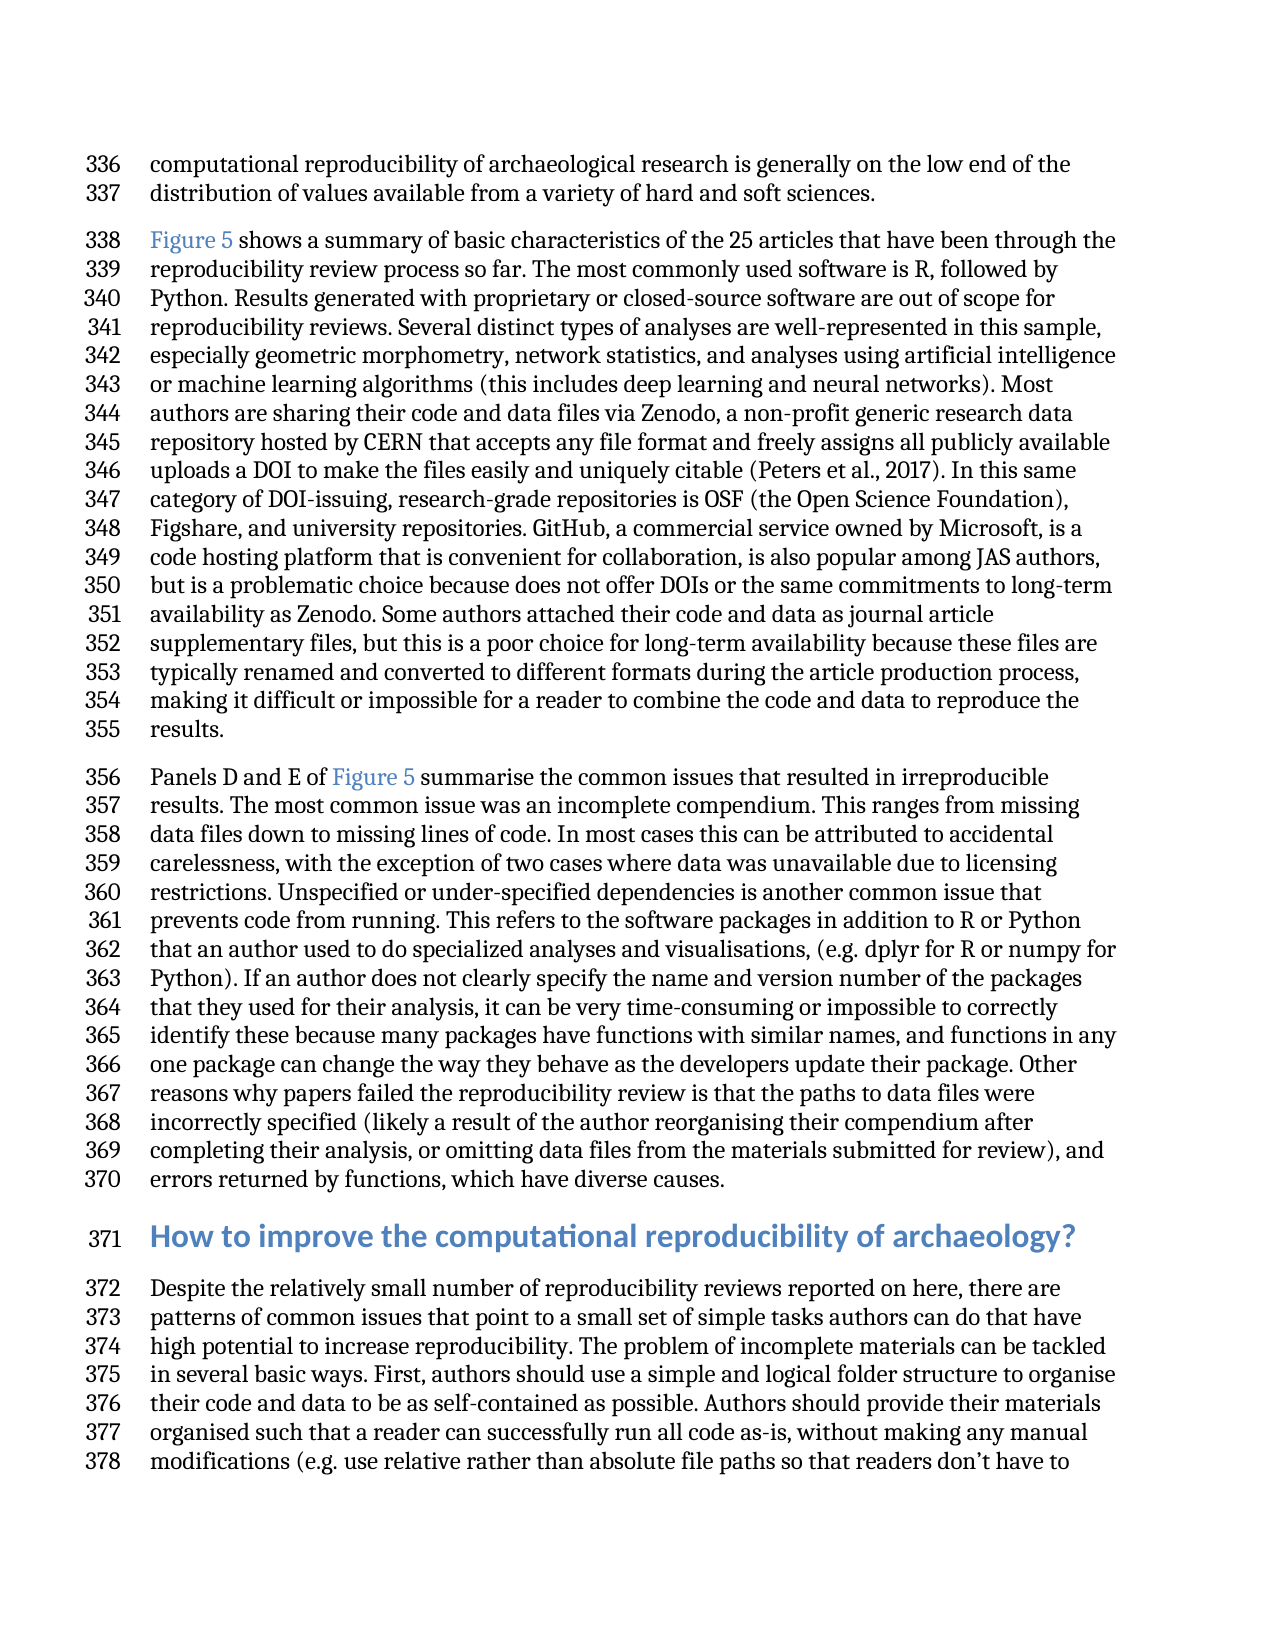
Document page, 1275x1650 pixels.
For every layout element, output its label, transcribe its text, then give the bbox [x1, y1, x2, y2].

text Figure 5 shows a summary of basic characteristics of the 25 articles that have been through the reproducibility review process so far. The most commonly used software is R, followed by Python. Results generated with proprietary or closed-source software are out of scope for reproducibility reviews. Several distinct types of analyses are well-represented in this sample, especially geometric morphometry, network statistics, and analyses using artificial intelligence or machine learning algorithms (this includes deep learning and neural networks). Most authors are sharing their code and data files via Zenodo, a non-profit generic research data repository hosted by CERN that accepts any file format and freely assigns all publicly available uploads a DOI to make the files easily and uniquely citable (Peters et al., 2017). In this same category of DOI-issuing, research-grade repositories is OSF (the Open Science Foundation), Figshare, and university repositories. GitHub, a commercial service owned by Microsoft, is a code hosting platform that is convenient for collaboration, is also popular among JAS authors, but is a problematic choice because does not offer DOIs or the same commitments to long-term availability as Zenodo. Some authors attached their code and data as journal article supplementary files, but this is a poor choice for long-term availability because these files are typically renamed and converted to different formats during the article production process, making it difficult or impossible for a reader to combine the code and data to reproduce the results. [150, 226, 1125, 744]
subtitle How to improve the computational reproducibility of archaeology? [150, 1214, 1125, 1255]
text Panels D and E of Figure 5 summarise the common issues that resulted in irreproducible results. The most common issue was an incomplete compendium. This ranges from missing data files down to missing lines of code. In most cases this can be attributed to accidental carelessness, with the exception of two cases where data was unavailable due to licensing restrictions. Unspecified or under-specified dependencies is another common issue that prevents code from running. This refers to the software packages in addition to R or Python that an author used to do specialized analyses and visualisations, (e.g. dplyr for R or numpy for Python). If an author does not clearly specify the name and version number of the packages that they used for their analysis, it can be very time-consuming or impossible to correctly identify these because many packages have functions with similar names, and functions in any one package can change the way they behave as the developers update their package. Other reasons why papers failed the reproducibility review is that the paths to data files were incorrectly specified (likely a result of the author reorganising their compendium after completing their analysis, or omitting data files from the materials submitted for review), and errors returned by functions, which have diverse causes. [150, 762, 1125, 1194]
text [150, 150, 1125, 207]
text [150, 1274, 1125, 1475]
